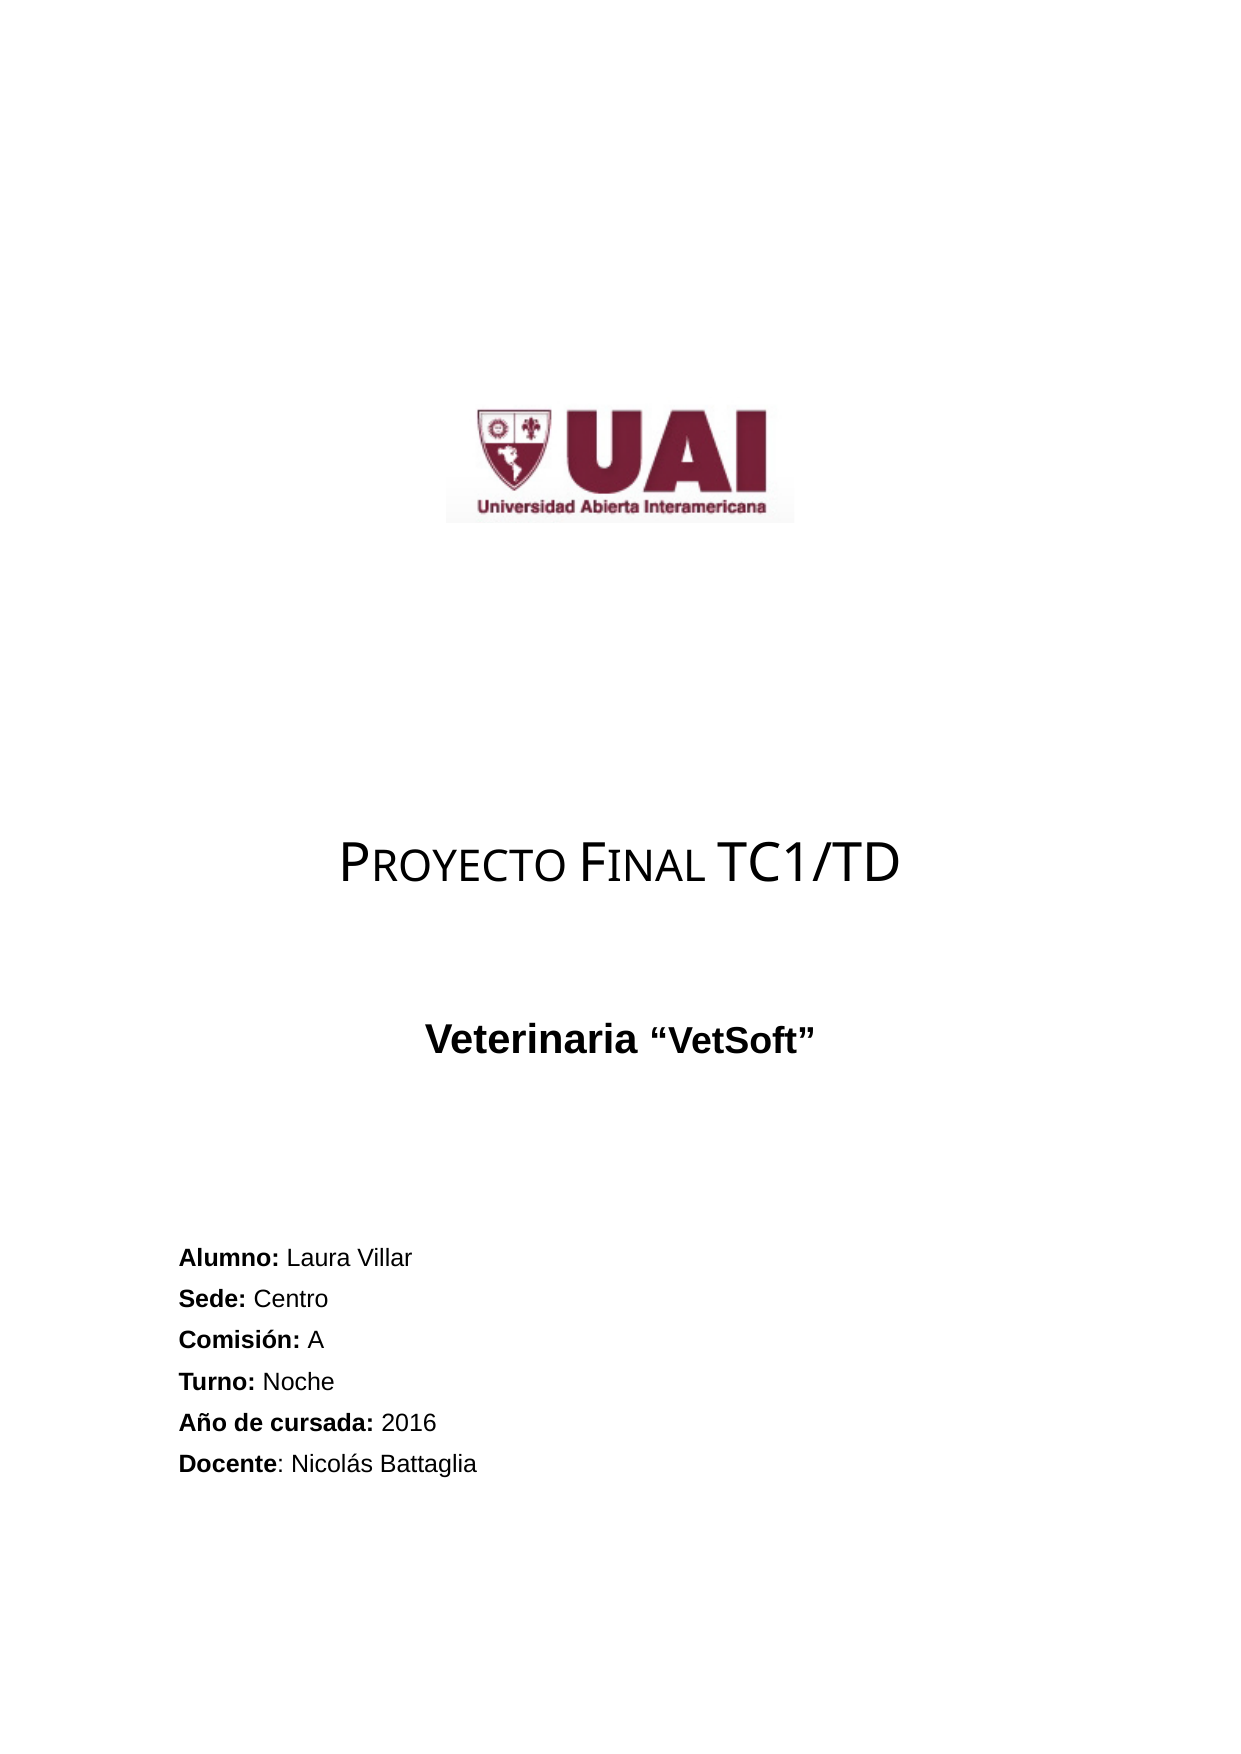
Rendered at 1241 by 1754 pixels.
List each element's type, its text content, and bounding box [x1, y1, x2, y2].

text Alumno: Laura Villar [178, 1243, 1062, 1271]
text Comisión: A [178, 1325, 1062, 1354]
text Sede: Centro [178, 1284, 1062, 1313]
text Docente: Nicolás Battaglia [178, 1449, 1062, 1478]
text PROYECTO FINAL TC1/TD [178, 824, 1062, 898]
text Turno: Noche [178, 1366, 1062, 1395]
text Año de cursada: 2016 [178, 1408, 1062, 1436]
text Veterinaria “VetSoft” [178, 1014, 1062, 1062]
